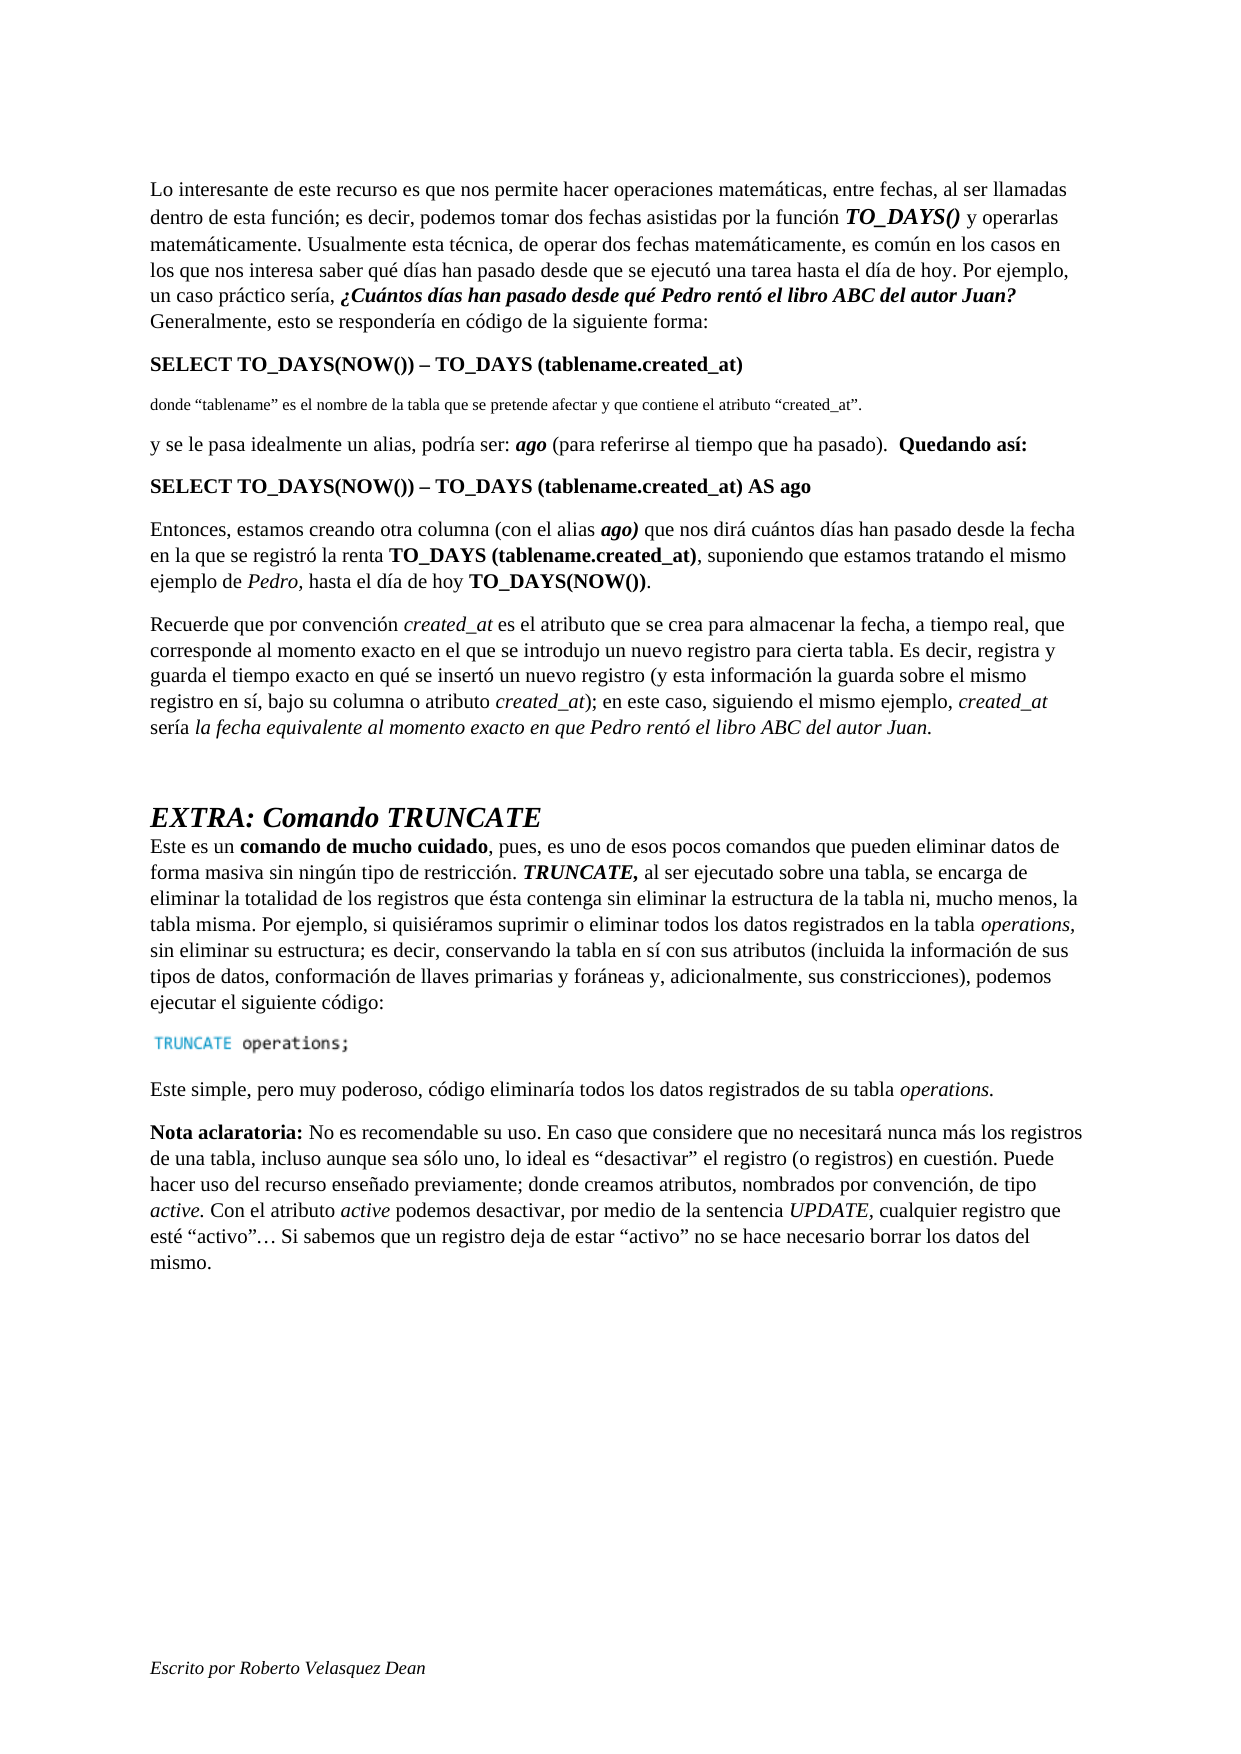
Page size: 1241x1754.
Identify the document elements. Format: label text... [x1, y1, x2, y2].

text Lo interesante de este recurso es que nos permite hacer operaciones matemáticas, entre fechas, al ser llamadas dentro de esta función; es decir, podemos tomar dos fechas asistidas por la función TO_DAYS() y operarlas matemáticamente. Usualmente esta técnica, de operar dos fechas matemáticamente, es común en los casos en los que nos interesa saber qué días han pasado desde que se ejecutó una tarea hasta el día de hoy. Por ejemplo, un caso práctico sería, ¿Cuántos días han pasado desde qué Pedro rentó el libro ABC del autor Juan? Generalmente, esto se respondería en código de la siguiente forma: [150, 177, 1090, 333]
subtitle EXTRA: Comando TRUNCATE [150, 801, 1090, 834]
picture [150, 1032, 352, 1055]
text Este simple, pero muy poderoso, código eliminaría todos los datos registrados de su tabla operations. [150, 1077, 1090, 1101]
text Este es un comando de mucho cuidado, pues, es uno de esos pocos comandos que pueden eliminar datos de forma masiva sin ningún tipo de restricción. TRUNCATE, al ser ejecutado sobre una tabla, se encarga de eliminar la totalidad de los registros que ésta contenga sin eliminar la estructura de la tabla ni, mucho menos, la tabla misma. Por ejemplo, si quisiéramos suprimir o eliminar todos los datos registrados en la tabla operations, sin eliminar su estructura; es decir, conservando la tabla en sí con sus atributos (incluida la información de sus tipos de datos, conformación de llaves primarias y foráneas y, adicionalmente, sus constricciones), podemos ejecutar el siguiente código: [150, 834, 1090, 1014]
text Entonces, estamos creando otra columna (con el alias ago) que nos dirá cuántos días han pasado desde la fecha en la que se registró la renta TO_DAYS (tablename.created_at), suponiendo que estamos tratando el mismo ejemplo de Pedro, hasta el día de hoy TO_DAYS(NOW()). [150, 517, 1090, 593]
text donde “tablename” es el nombre de la tabla que se pretende afectar y que contiene el atributo “created_at”. [150, 394, 1090, 414]
text SELECT TO_DAYS(NOW()) – TO_DAYS (tablename.created_at) AS ago [150, 474, 1090, 498]
text SELECT TO_DAYS(NOW()) – TO_DAYS (tablename.created_at) [150, 352, 1090, 376]
text Recuerde que por convención created_at es el atributo que se crea para almacenar la fecha, a tiempo real, que corresponde al momento exacto en el que se introdujo un nuevo registro para cierta tabla. Es decir, registra y guarda el tiempo exacto en qué se insertó un nuevo registro (y esta información la guarda sobre el mismo registro en sí, bajo su columna o atributo created_at); en este caso, siguiendo el mismo ejemplo, created_at sería la fecha equivalente al momento exacto en que Pedro rentó el libro ABC del autor Juan. [150, 612, 1090, 739]
text y se le pasa idealmente un alias, podría ser: ago (para referirse al tiempo que ha pasado). Quedando así: [150, 432, 1090, 456]
text Nota aclaratoria: No es recomendable su uso. En caso que considere que no necesitará nunca más los registros de una tabla, incluso aunque sea sólo uno, lo ideal es “desactivar” el registro (o registros) en cuestión. Puede hacer uso del recurso enseñado previamente; donde creamos atributos, nombrados por convención, de tipo active. Con el atributo active podemos desactivar, por medio de la sentencia UPDATE, cualquier registro que esté “activo”… Si sabemos que un registro deja de estar “activo” no se hace necesario borrar los datos del mismo. [150, 1120, 1090, 1274]
